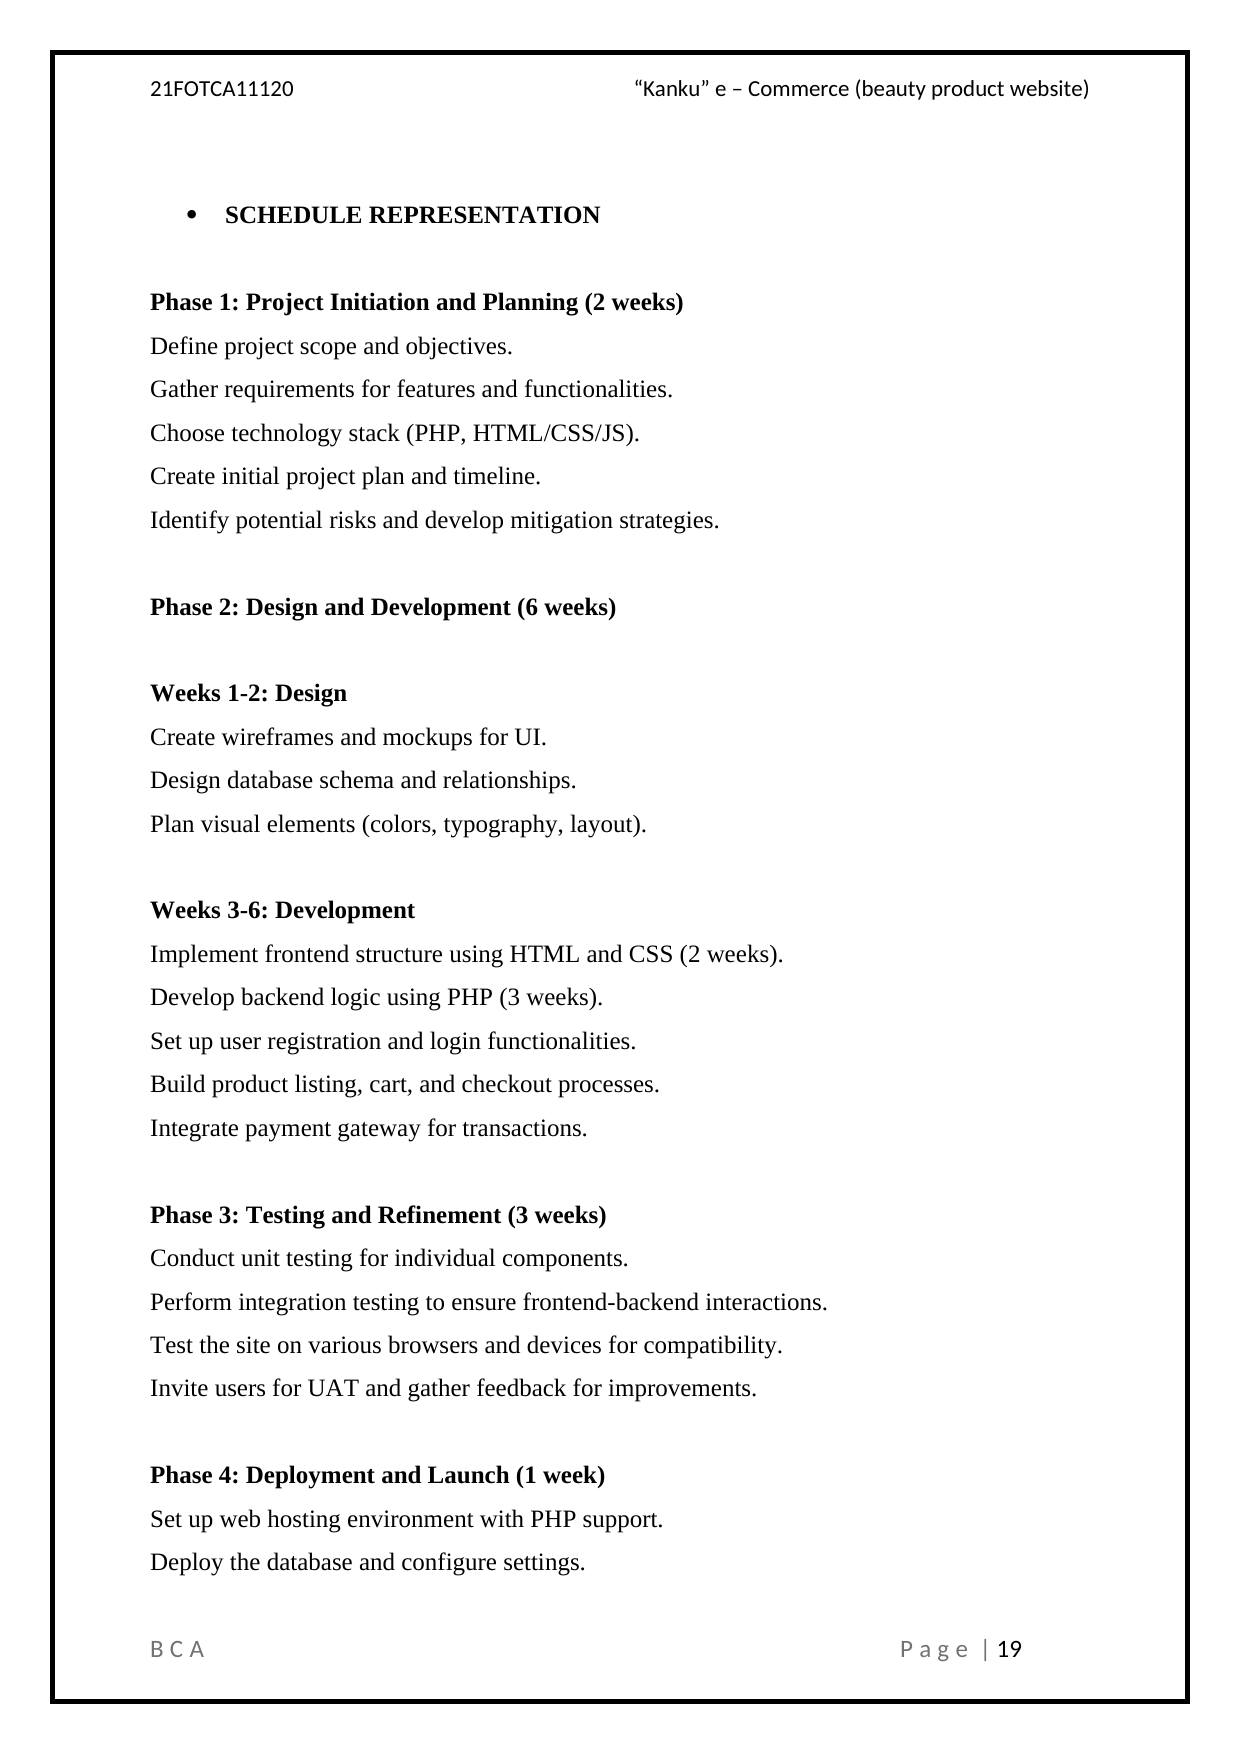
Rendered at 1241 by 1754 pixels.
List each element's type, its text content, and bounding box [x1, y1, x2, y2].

text Define project scope and objectives. [150, 331, 1090, 360]
text Identify potential risks and develop mitigation strategies. [150, 505, 1090, 533]
list SCHEDULE REPRESENTATION [187, 201, 1090, 229]
text Create wireframes and mockups for UI. [150, 722, 1090, 751]
text Set up user registration and login functionalities. [150, 1026, 1090, 1055]
text Phase 1: Project Initiation and Planning (2 weeks) [150, 287, 1090, 316]
text Test the site on various browsers and devices for compatibility. [150, 1330, 1090, 1359]
text Build product listing, cart, and checkout processes. [150, 1069, 1090, 1098]
text Deploy the database and configure settings. [150, 1547, 1090, 1576]
text Weeks 1-2: Design [150, 678, 1090, 707]
text Choose technology stack (PHP, HTML/CSS/JS). [150, 418, 1090, 447]
text Invite users for UAT and gather feedback for improvements. [150, 1373, 1090, 1402]
text Phase 3: Testing and Refinement (3 weeks) [150, 1200, 1090, 1228]
text Integrate payment gateway for transactions. [150, 1113, 1090, 1142]
text Create initial project plan and timeline. [150, 461, 1090, 490]
text Phase 4: Deployment and Launch (1 week) [150, 1460, 1090, 1489]
text Design database schema and relationships. [150, 765, 1090, 794]
text Phase 2: Design and Development (6 weeks) [150, 592, 1090, 620]
text Develop backend logic using PHP (3 weeks). [150, 982, 1090, 1011]
text Plan visual elements (colors, typography, layout). [150, 809, 1090, 837]
text Perform integration testing to ensure frontend-backend interactions. [150, 1287, 1090, 1315]
text Gather requirements for features and functionalities. [150, 374, 1090, 403]
text Weeks 3-6: Development [150, 896, 1090, 924]
text Set up web hosting environment with PHP support. [150, 1504, 1090, 1532]
text Implement frontend structure using HTML and CSS (2 weeks). [150, 939, 1090, 968]
text Conduct unit testing for individual components. [150, 1243, 1090, 1272]
